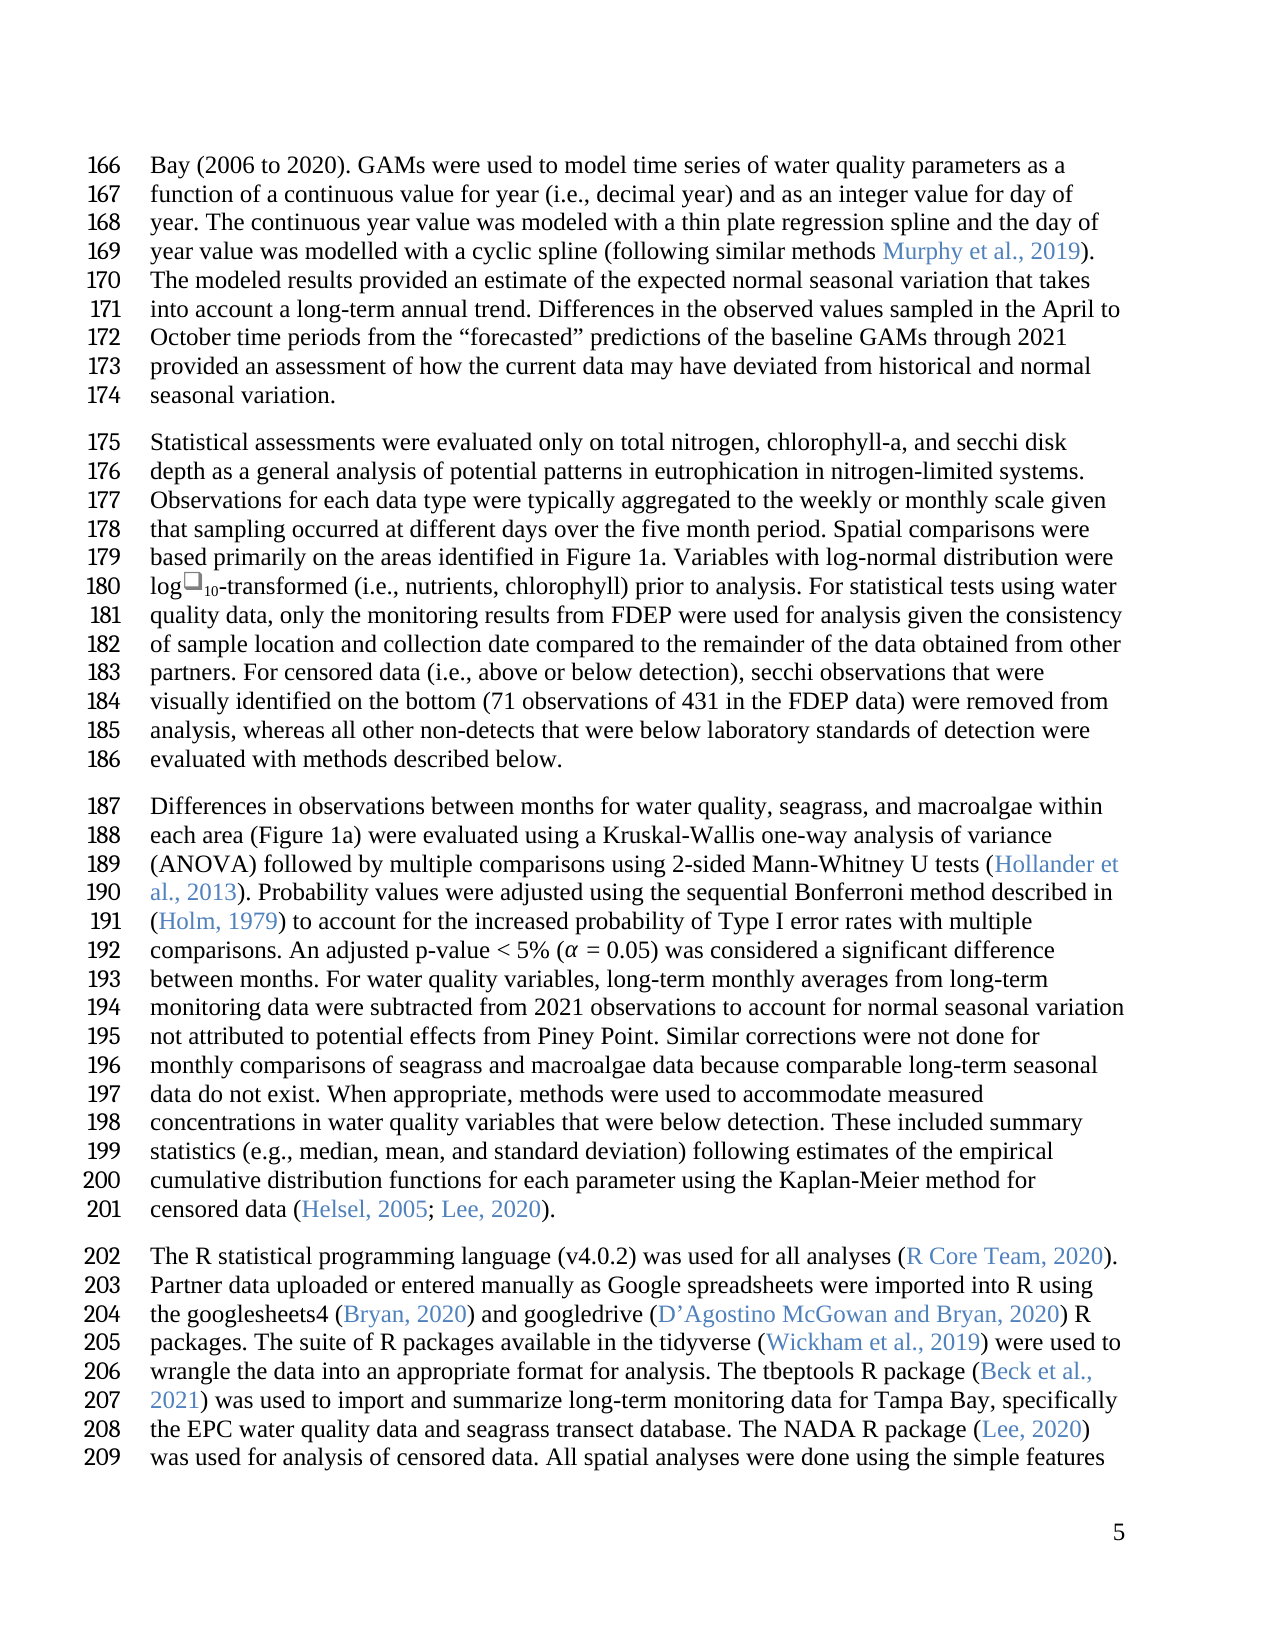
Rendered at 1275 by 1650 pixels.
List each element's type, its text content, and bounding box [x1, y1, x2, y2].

text Differences in observations between months for water quality, seagrass, and macroalgae within each area (Figure 1a) were evaluated using a Kruskal-Wallis one-way analysis of variance (ANOVA) followed by multiple comparisons using 2-sided Mann-Whitney U tests (Hollander et al., 2013). Probability values were adjusted using the sequential Bonferroni method described in (Holm, 1979) to account for the increased probability of Type I error rates with multiple comparisons. An adjusted p-value < 5% ( = 0.05) was considered a significant difference between months. For water quality variables, long-term monthly averages from long-term monitoring data were subtracted from 2021 observations to account for normal seasonal variation not attributed to potential effects from Piney Point. Similar corrections were not done for monthly comparisons of seagrass and macroalgae data because comparable long-term seasonal data do not exist. When appropriate, methods were used to accommodate measured concentrations in water quality variables that were below detection. These included summary statistics (e.g., median, mean, and standard deviation) following estimates of the empirical cumulative distribution functions for each parameter using the Kaplan-Meier method for censored data (Helsel, 2005; Lee, 2020). [150, 791, 1125, 1222]
text Statistical assessments were evaluated only on total nitrogen, chlorophyll-a, and secchi disk depth as a general analysis of potential patterns in eutrophication in nitrogen-limited systems. Observations for each data type were typically aggregated to the weekly or monthly scale given that sampling occurred at different days over the five month period. Spatial comparisons were based primarily on the areas identified in Figure 1a. Variables with log-normal distribution were log-transformed (i.e., nutrients, chlorophyll) prior to analysis. For statistical tests using water quality data, only the monitoring results from FDEP were used for analysis given the consistency of sample location and collection date compared to the remainder of the data obtained from other partners. For censored data (i.e., above or below detection), secchi observations that were visually identified on the bottom (71 observations of 431 in the FDEP data) were removed from analysis, whereas all other non-detects that were below laboratory standards of detection were evaluated with methods described below. [150, 427, 1125, 772]
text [150, 150, 1125, 409]
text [150, 1241, 1125, 1471]
